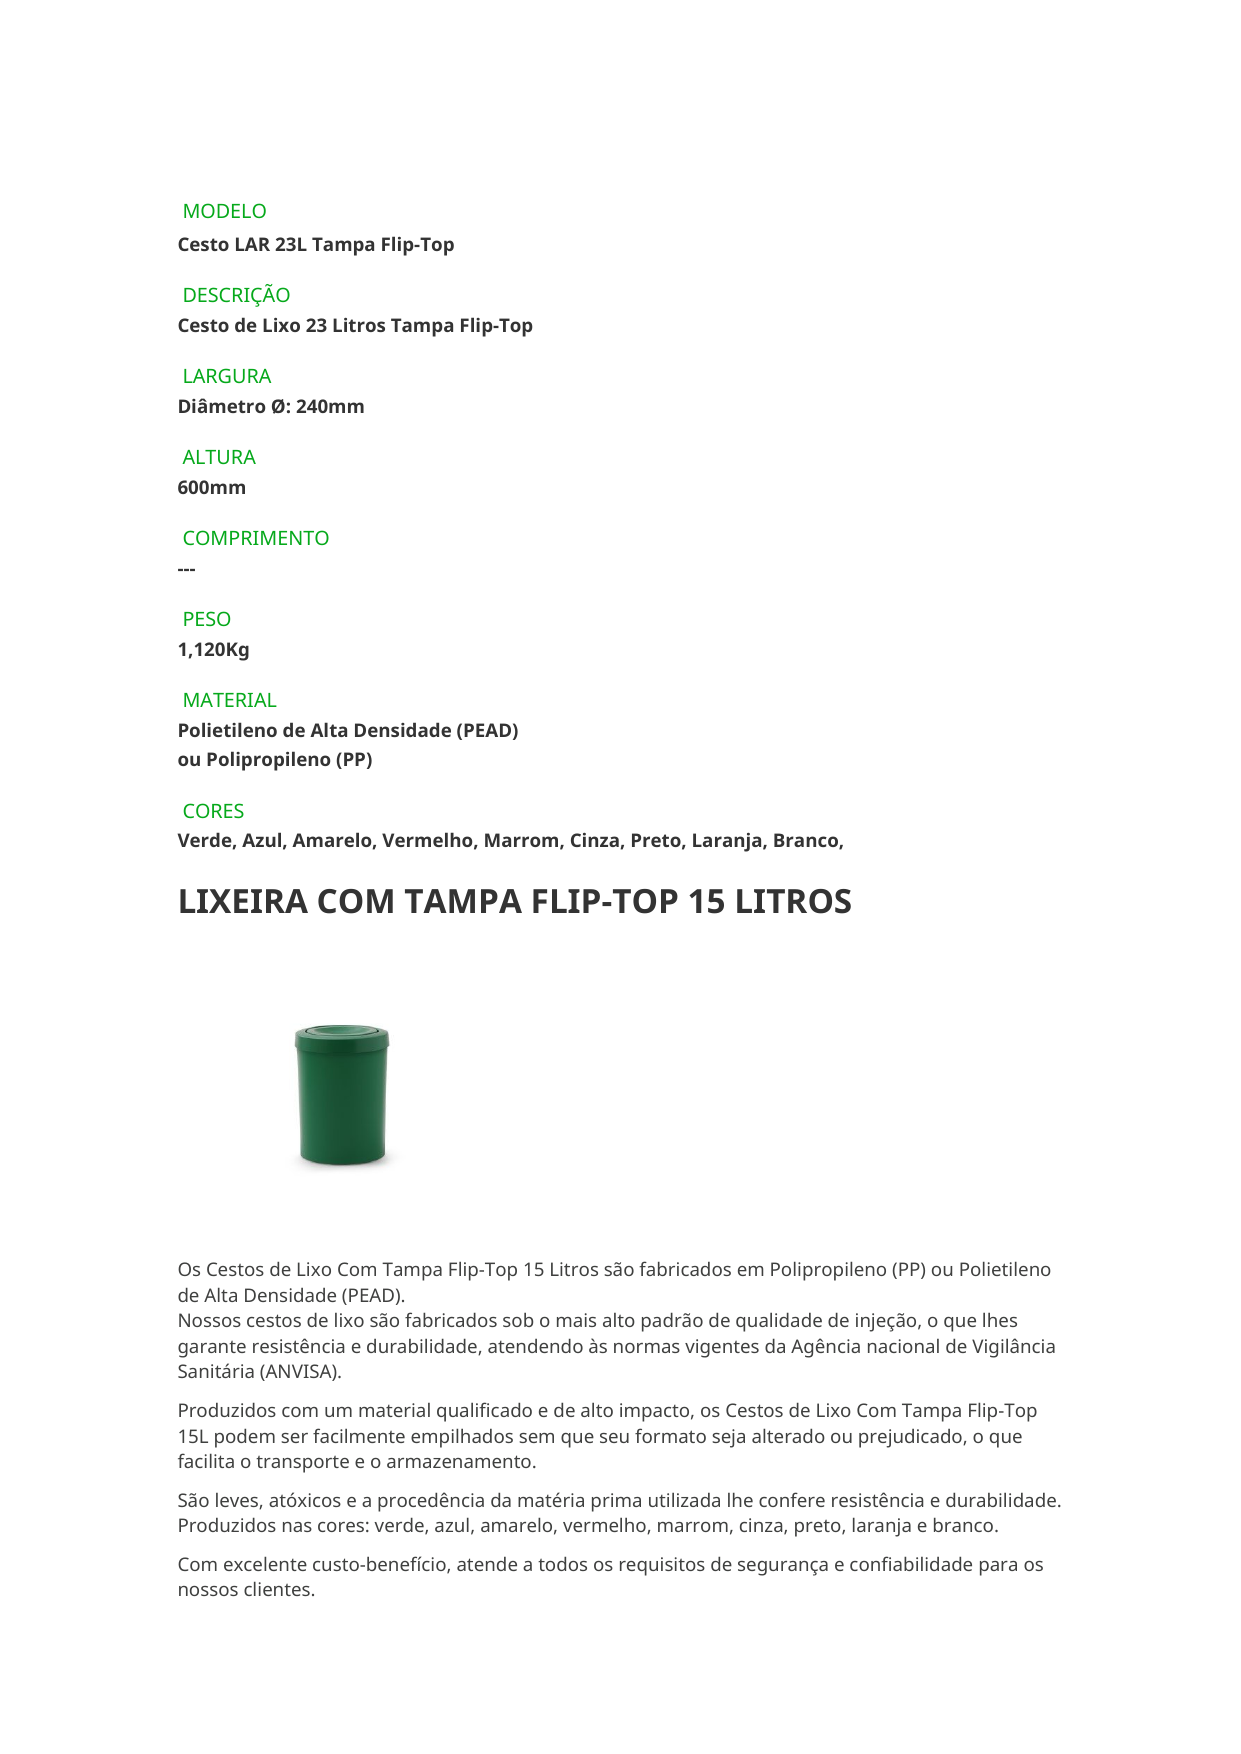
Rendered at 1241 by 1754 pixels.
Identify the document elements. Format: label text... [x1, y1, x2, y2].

text Diâmetro Ø: 240mm [177, 393, 1063, 419]
subtitle MATERIAL [177, 687, 1063, 713]
subtitle CORES [177, 797, 1063, 824]
text São leves, atóxicos e a procedência da matéria prima utilizada lhe confere resistência e durabilidade. Produzidos nas cores: verde, azul, amarelo, vermelho, marrom, cinza, preto, laranja e branco. [177, 1487, 1063, 1538]
text Polietileno de Alta Densidade (PEAD) ou Polipropileno (PP) [177, 717, 1063, 772]
text 600mm [177, 474, 1063, 500]
subtitle PESO [177, 606, 1063, 632]
subtitle MODELO [177, 198, 1063, 225]
text Com excelente custo-benefício, atende a todos os requisitos de segurança e confiabilidade para os nossos clientes. [177, 1551, 1063, 1602]
subtitle DESCRIÇÃO [177, 281, 1063, 308]
text Cesto LAR 23L Tampa Flip-Top [177, 231, 1063, 257]
text 1,120Kg [177, 636, 1063, 662]
picture [177, 923, 511, 1257]
text Nossos cestos de lixo são fabricados sob o mais alto padrão de qualidade de injeção, o que lhes garante resistência e durabilidade, atendendo às normas vigentes da Agência nacional de Vigilância Sanitária (ANVISA). [177, 1308, 1063, 1384]
text Os Cestos de Lixo Com Tampa Flip-Top 15 Litros são fabricados em Polipropileno (PP) ou Polietileno de Alta Densidade (PEAD). [177, 1257, 1063, 1308]
text Cesto de Lixo 23 Litros Tampa Flip-Top [177, 312, 1063, 338]
subtitle ALTURA [177, 443, 1063, 470]
subtitle LARGURA [177, 362, 1063, 389]
text Produzidos com um material qualificado e de alto impacto, os Cestos de Lixo Com Tampa Flip-Top 15L podem ser facilmente empilhados sem que seu formato seja alterado ou prejudicado, o que facilita o transporte e o armazenamento. [177, 1397, 1063, 1474]
text --- [177, 555, 1063, 581]
text Verde, Azul, Amarelo, Vermelho, Marrom, Cinza, Preto, Laranja, Branco, [177, 828, 1063, 853]
subtitle COMPRIMENTO [177, 524, 1063, 551]
subtitle LIXEIRA COM TAMPA FLIP-TOP 15 LITROS [177, 878, 1063, 923]
